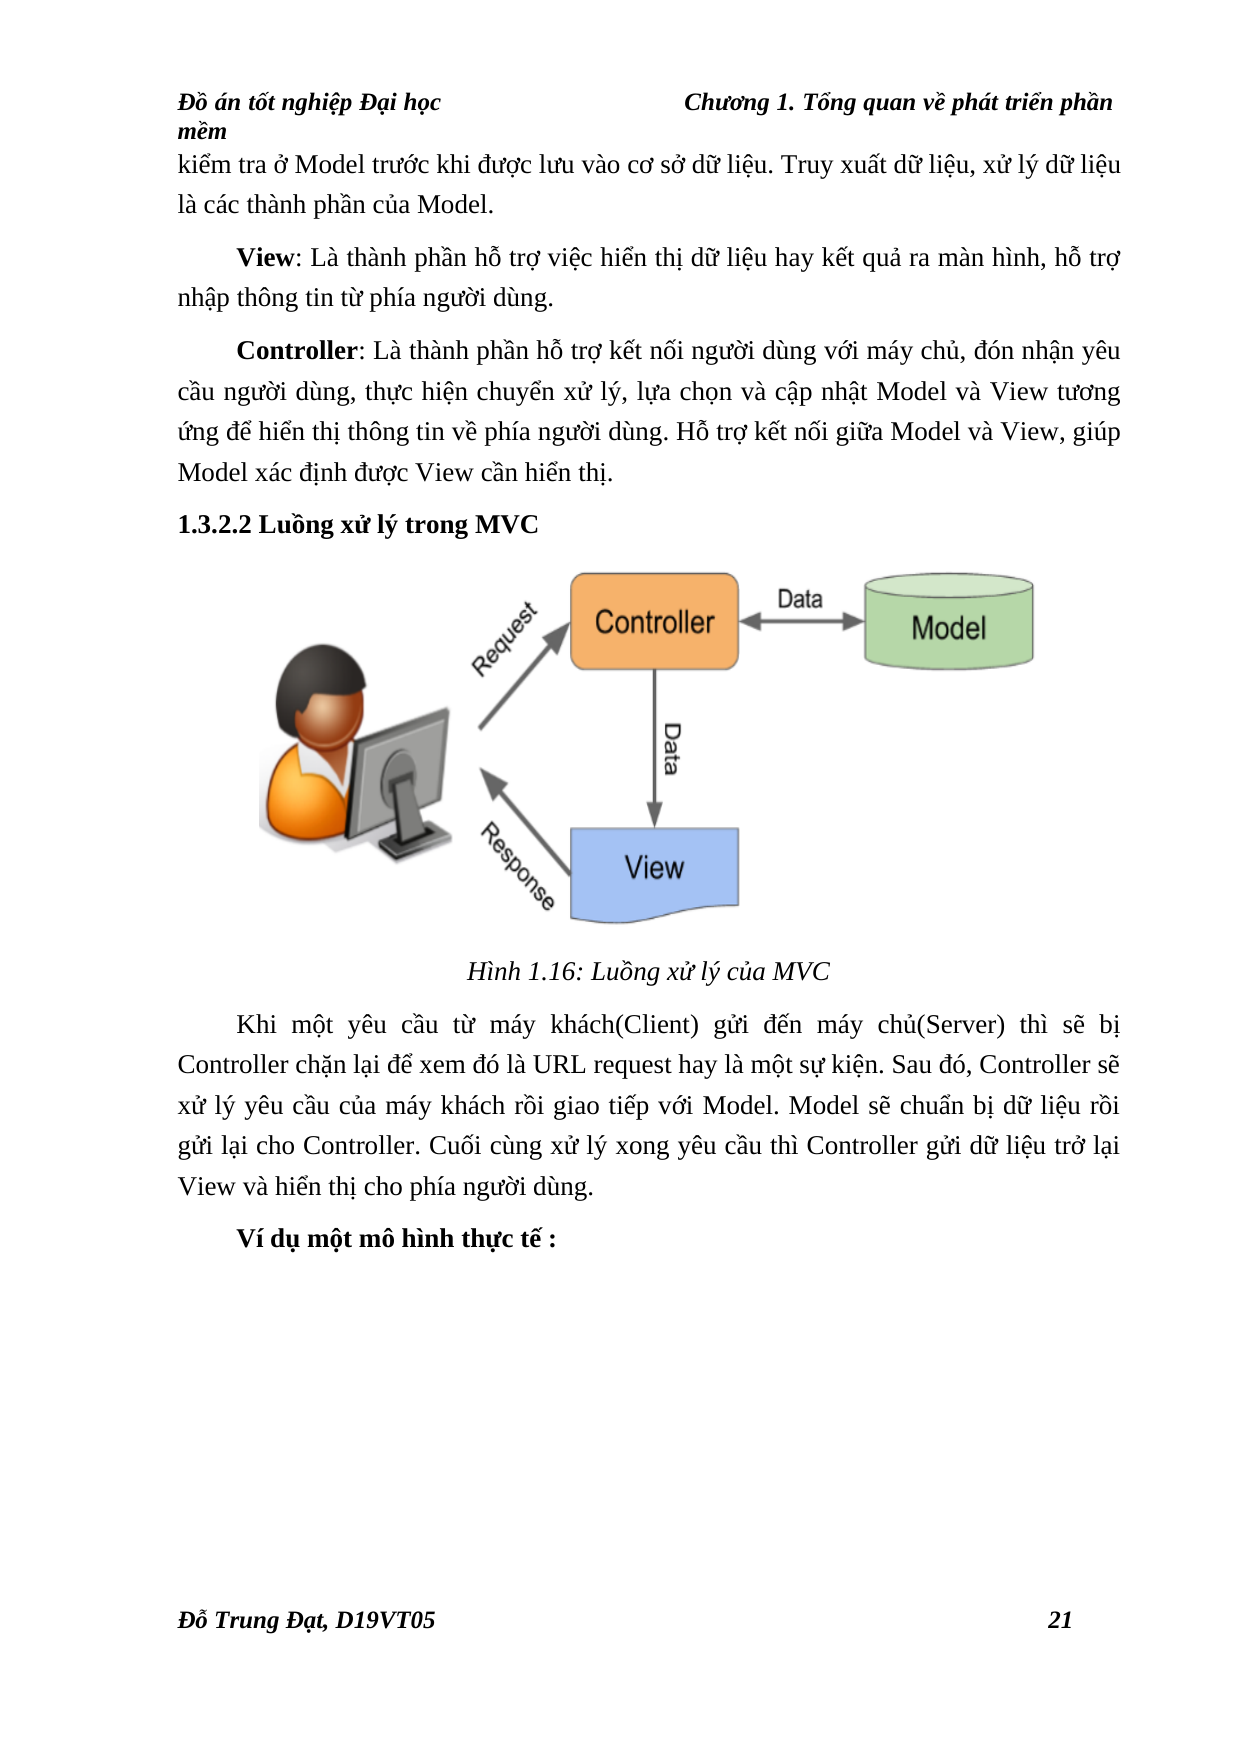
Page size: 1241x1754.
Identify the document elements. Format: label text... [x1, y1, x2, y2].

text Hình 1.16: Luồng xử lý của MVC [177, 955, 1122, 986]
text Khi một yêu cầu từ máy khách(Client) gửi đến máy chủ(Server) thì sẽ bị Controller chặn lại để xem đó là URL request hay là một sự kiện. Sau đó, Controller sẽ xử lý yêu cầu của máy khách rồi giao tiếp với Model. Model sẽ chuẩn bị dữ liệu rồi gửi lại cho Controller. Cuối cùng xử lý xong yêu cầu thì Controller gửi dữ liệu trở lại View và hiển thị cho phía người dùng. [177, 1008, 1122, 1201]
text 1.3.2.2 Luồng xử lý trong MVC [177, 508, 1122, 540]
text View: Là thành phần hỗ trợ việc hiển thị dữ liệu hay kết quả ra màn hình, hỗ trợ nhập thông tin từ phía người dùng. [177, 241, 1122, 313]
text Controller: Là thành phần hỗ trợ kết nối người dùng với máy chủ, đón nhận yêu cầu người dùng, thực hiện chuyển xử lý, lựa chọn và cập nhật Model và View tương ứng để hiển thị thông tin về phía người dùng. Hỗ trợ kết nối giữa Model và View, giúp Model xác định được View cần hiển thị. [177, 334, 1122, 487]
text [177, 148, 1122, 219]
text Ví dụ một mô hình thực tế : [177, 1223, 1122, 1254]
picture [259, 561, 1041, 934]
